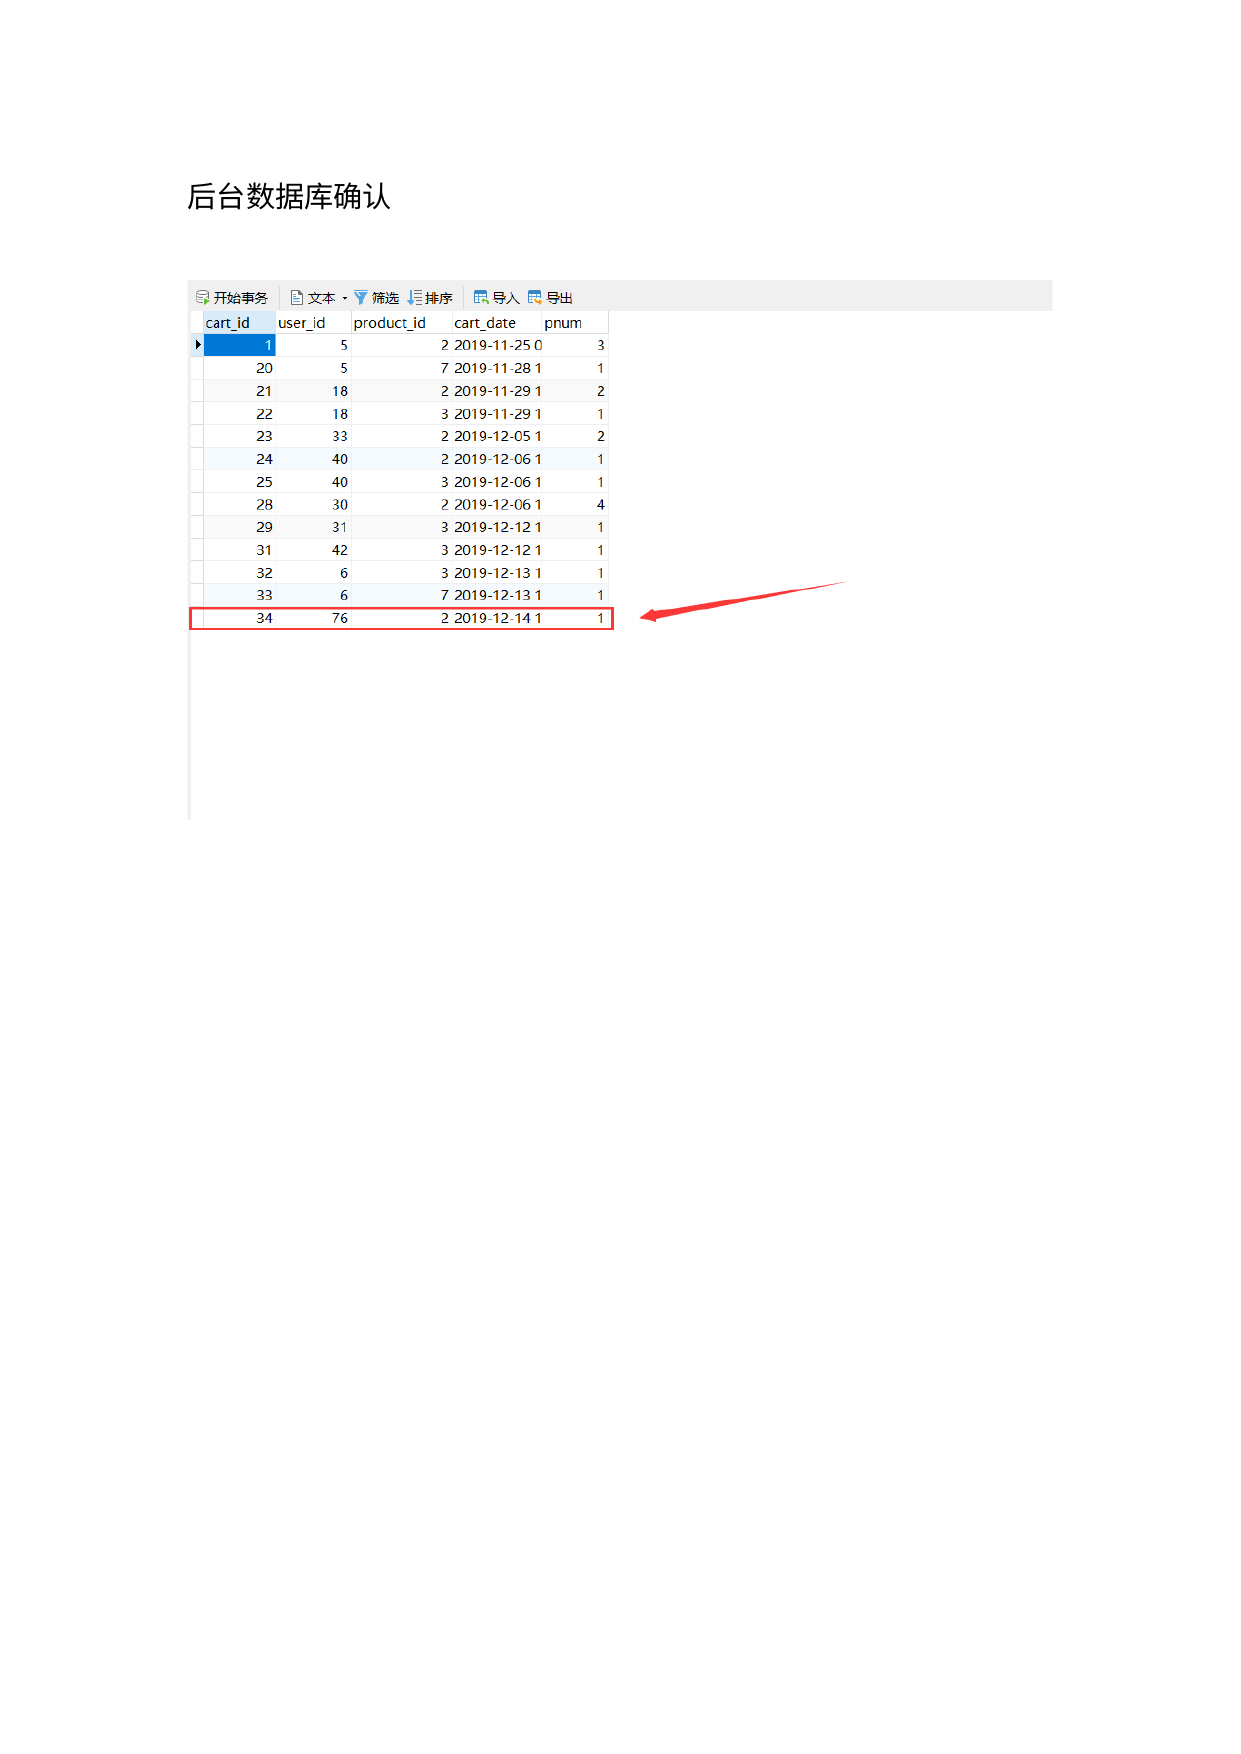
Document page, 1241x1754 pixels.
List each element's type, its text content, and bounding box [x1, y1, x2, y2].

subtitle 后台数据库确认 [187, 162, 1053, 227]
picture [187, 280, 1053, 820]
